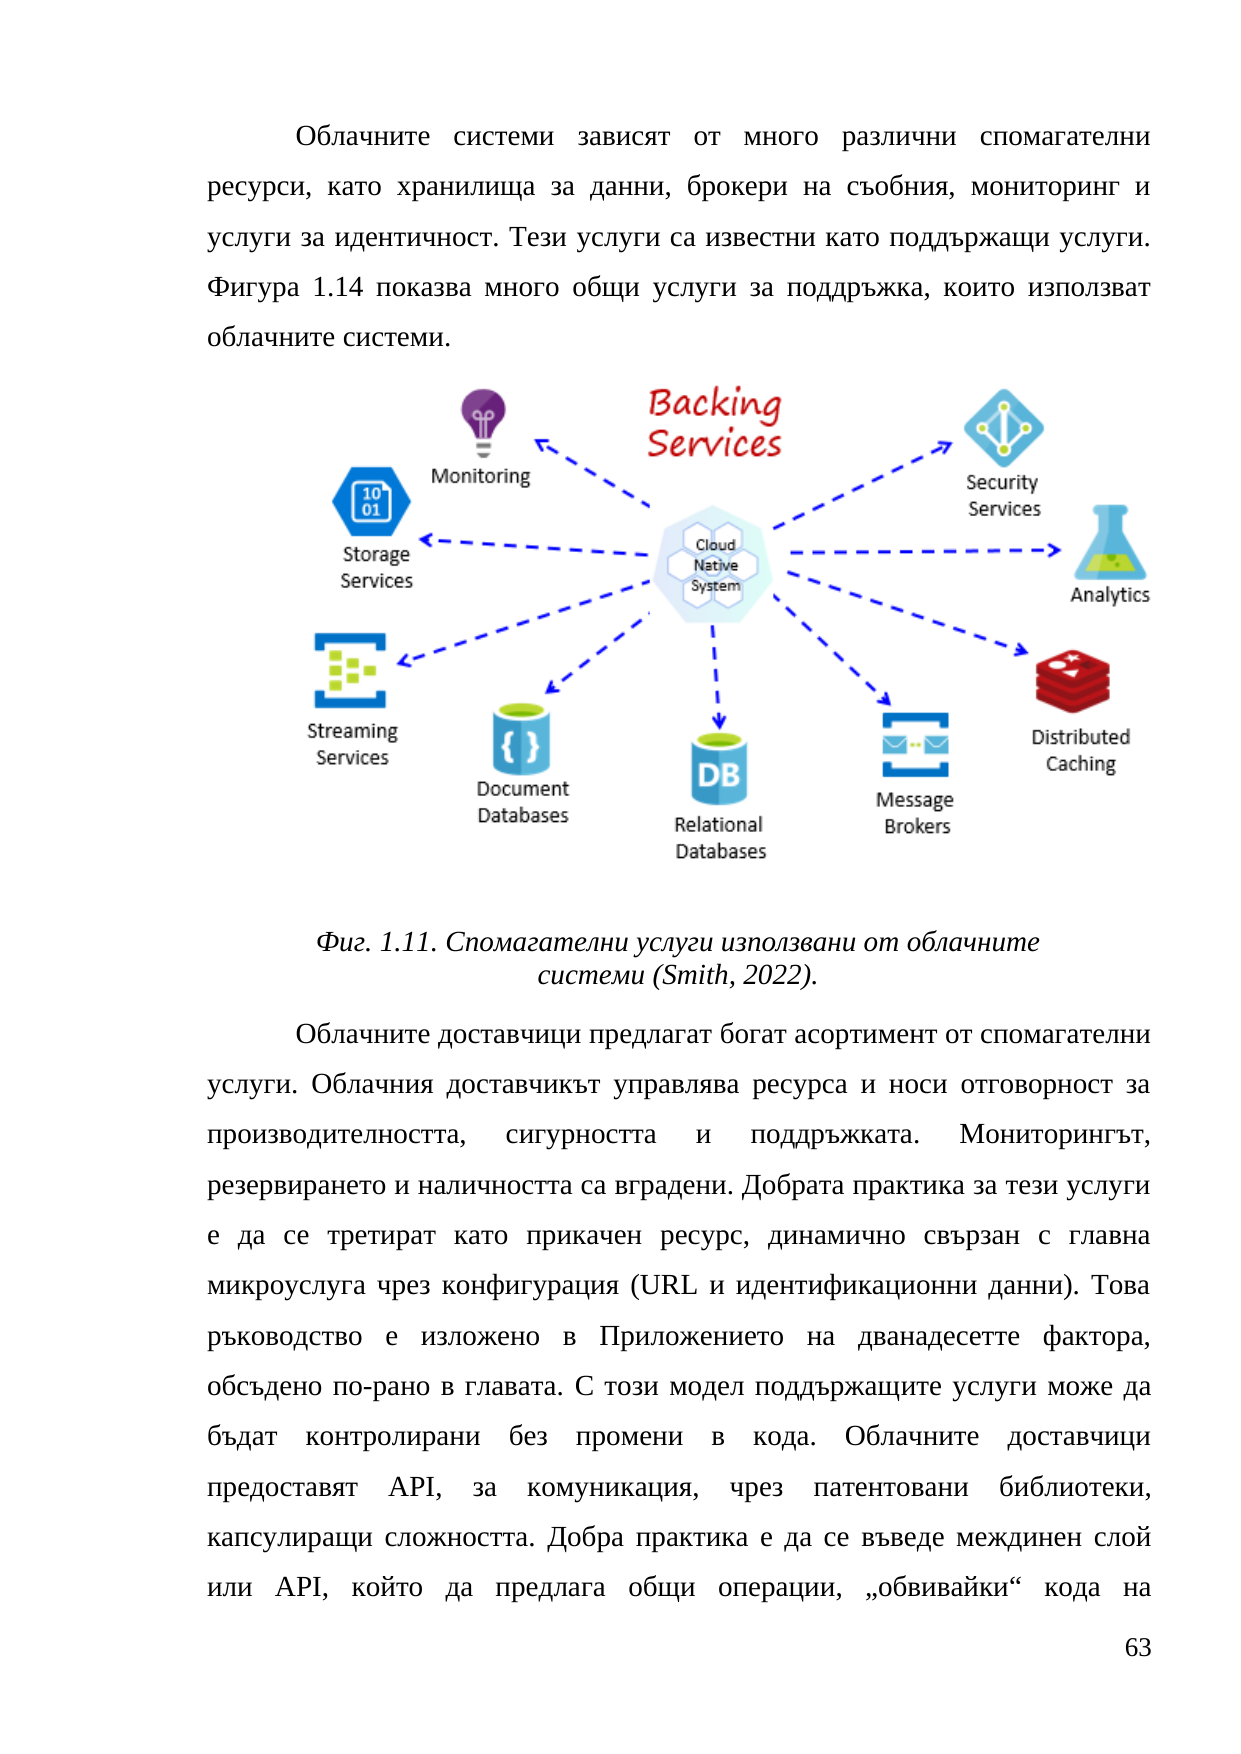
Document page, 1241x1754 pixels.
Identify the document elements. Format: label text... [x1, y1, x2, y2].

picture [295, 369, 1174, 882]
title Фиг. 1.11. Спомагателни услуги използвани от облачните системи (Smith, 2022). [266, 924, 1092, 991]
text Облачните системи зависят от много различни спомагателни ресурси, като хранилища за данни, брокери на съобния, мониторинг и услуги за идентичност. Тези услуги са известни като поддържащи услуги. Фигура 1.14 показва много общи услуги за поддръжка, които използват облачните системи. [207, 118, 1152, 353]
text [207, 1016, 1152, 1603]
